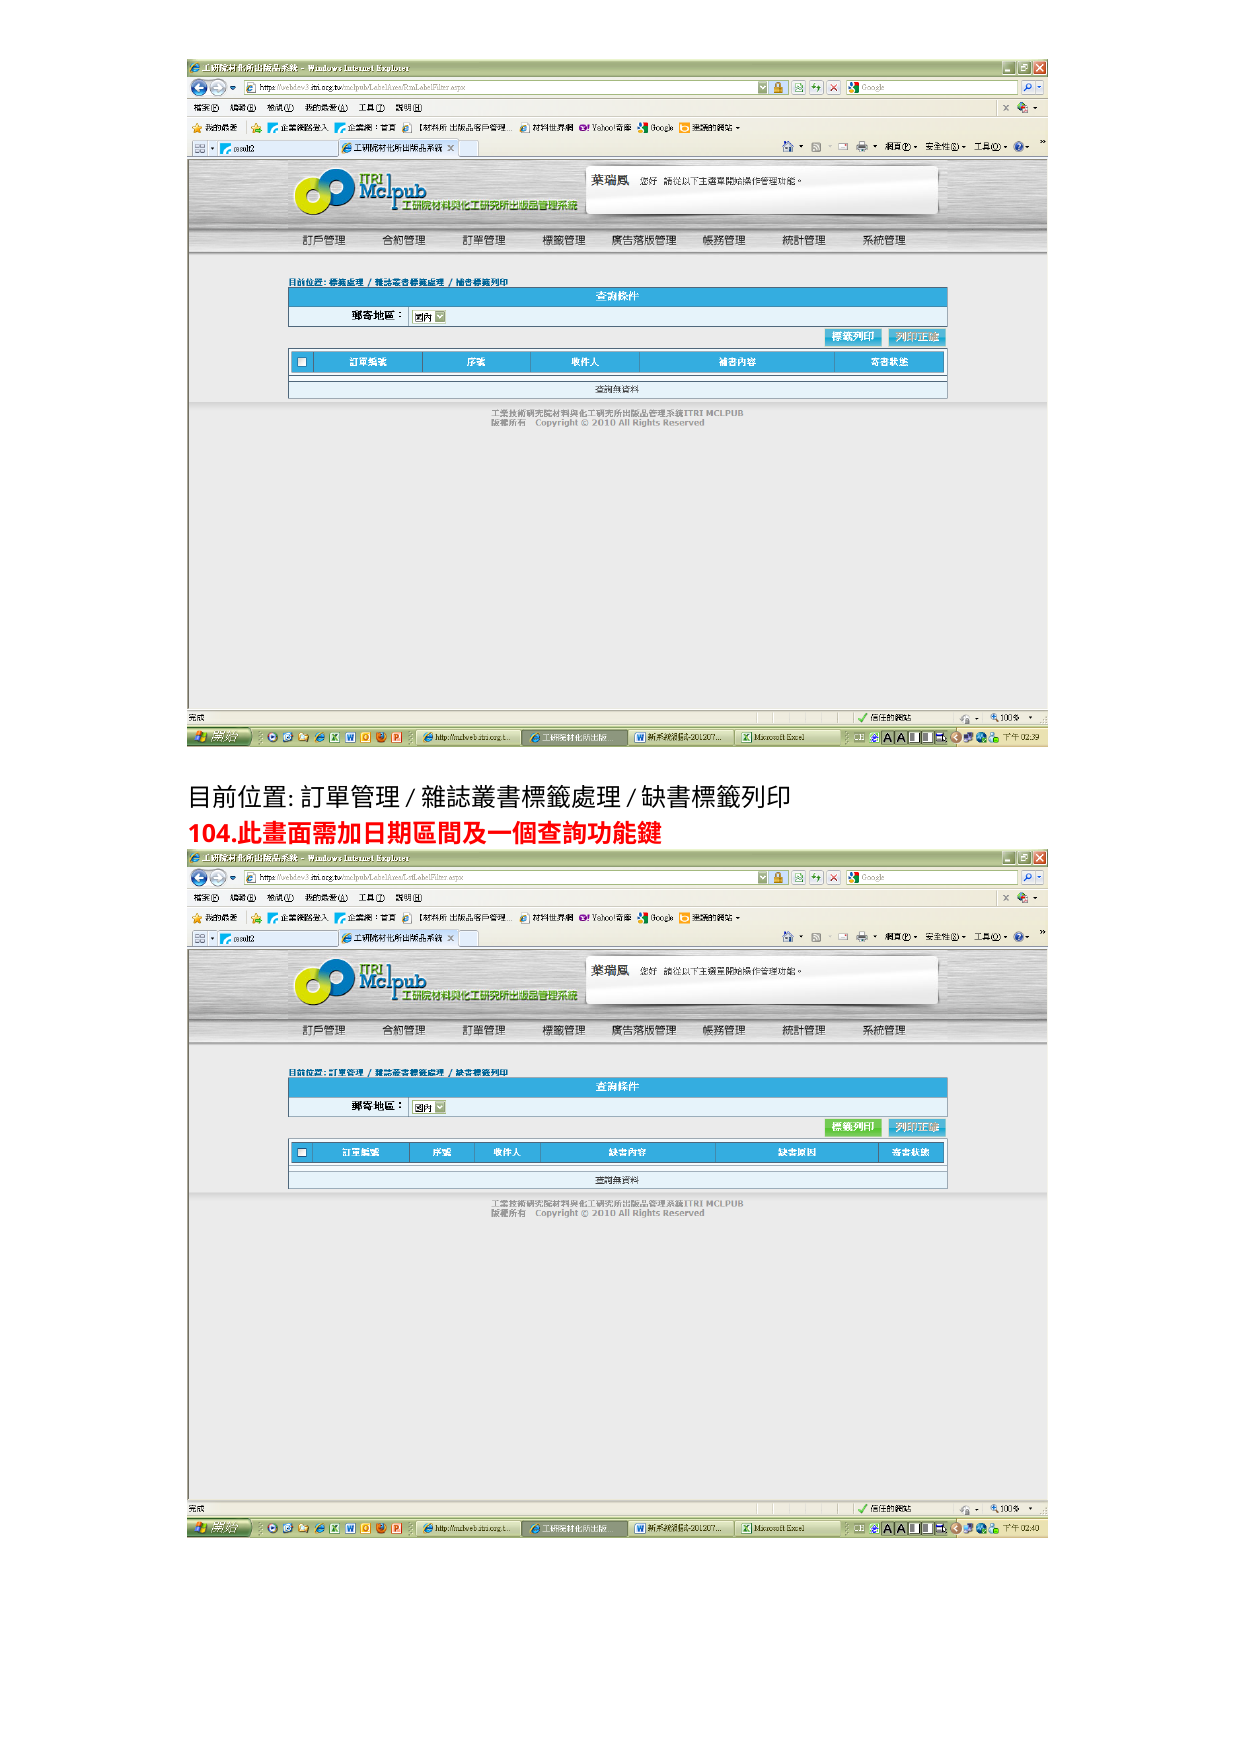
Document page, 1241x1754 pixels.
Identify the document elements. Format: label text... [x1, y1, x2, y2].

text 104.此畫面需加日期區間及一個查詢功能鍵 [187, 814, 1053, 850]
text 目前位置: 訂單管理 / 雜誌叢書標籤處理 / 缺書標籤列印 [187, 777, 1053, 814]
picture [187, 849, 1048, 1538]
picture [187, 59, 1048, 747]
